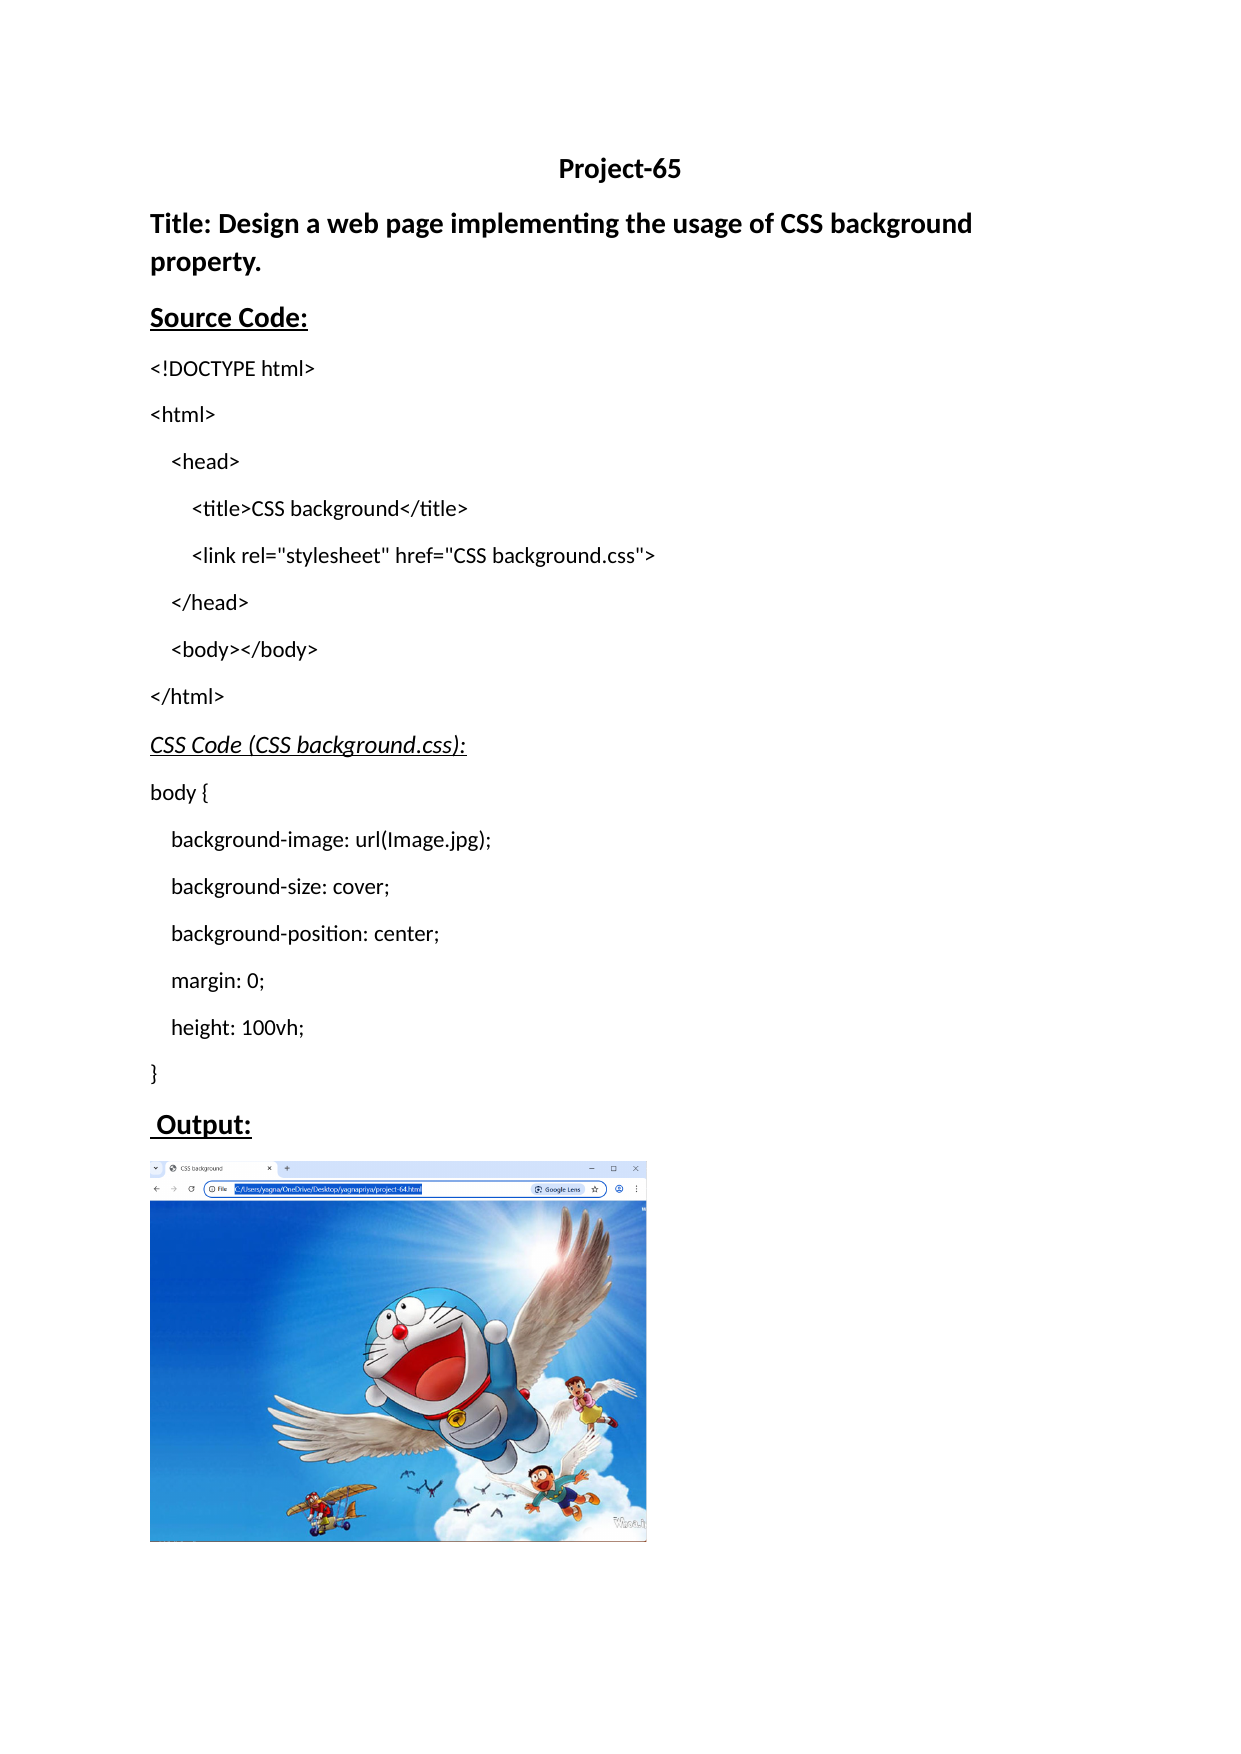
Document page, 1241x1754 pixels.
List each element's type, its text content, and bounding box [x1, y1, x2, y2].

text Title: Design a web page implementing the usage of CSS background property. [150, 205, 1090, 279]
text Source Code: [150, 299, 1090, 334]
text <head> [150, 447, 1090, 476]
text background-size: cover; [150, 872, 1090, 900]
text background-position: center; [150, 919, 1090, 947]
text height: 100vh; [150, 1013, 1090, 1041]
text <body></body> [150, 635, 1090, 663]
text </html> [150, 682, 1090, 710]
text body { [150, 778, 1090, 806]
text Project-65 [150, 150, 1090, 186]
text } [150, 1059, 1090, 1088]
text background-image: url(Image.jpg); [150, 825, 1090, 853]
text <!DOCTYPE html> [150, 354, 1090, 382]
text <html> [150, 401, 1090, 429]
text CSS Code (CSS background.css): [150, 729, 1090, 759]
text Output: [150, 1106, 1090, 1142]
text <link rel="stylesheet" href="CSS background.css"> [150, 541, 1090, 569]
text <title>CSS background</title> [150, 494, 1090, 522]
text margin: 0; [150, 966, 1090, 994]
picture [150, 1161, 647, 1542]
text </head> [150, 588, 1090, 616]
